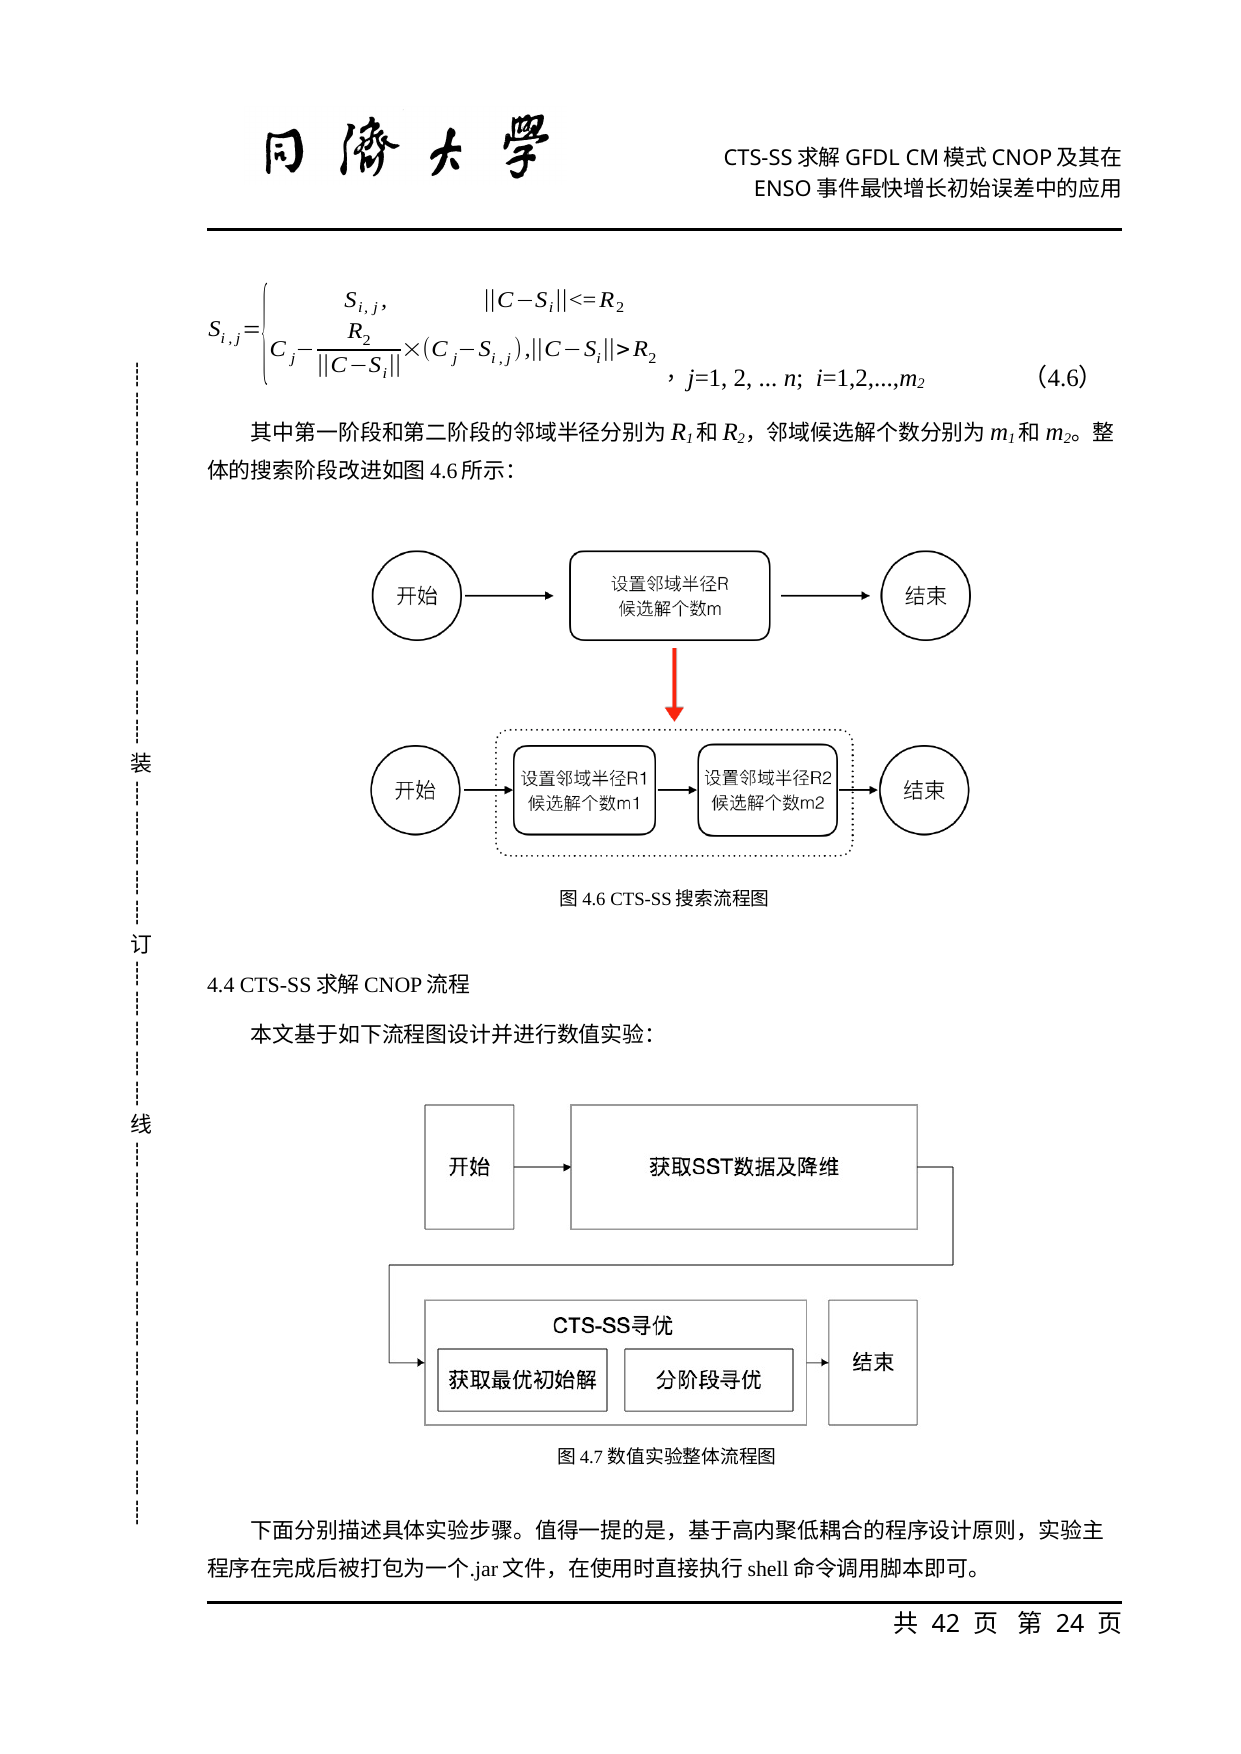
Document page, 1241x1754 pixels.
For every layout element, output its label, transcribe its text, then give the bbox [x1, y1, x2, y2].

subtitle 4.4 CTS-SS求解CNOP流程 [207, 962, 1122, 1000]
picture [244, 106, 567, 185]
text 本文基于如下流程图设计并进行数值实验： [207, 1012, 1122, 1050]
picture [357, 1087, 964, 1434]
text 下面分别描述具体实验步骤。值得一提的是，基于高内聚低耦合的程序设计原则，实验主程序在完成后被打包为一个.jar文件，在使用时直接执行shell命令调用脚本即可。 [207, 1509, 1122, 1584]
text ， j=1, 2, ... n; i=1,2,...,m2 （4.6） [207, 282, 1122, 394]
text 其中第一阶段和第二阶段的邻域半径分别为R1和R2，邻域候选解个数分别为m1和 m2。整体的搜索阶段改进如图4.6所示： [207, 411, 1122, 486]
picture [352, 528, 1007, 875]
